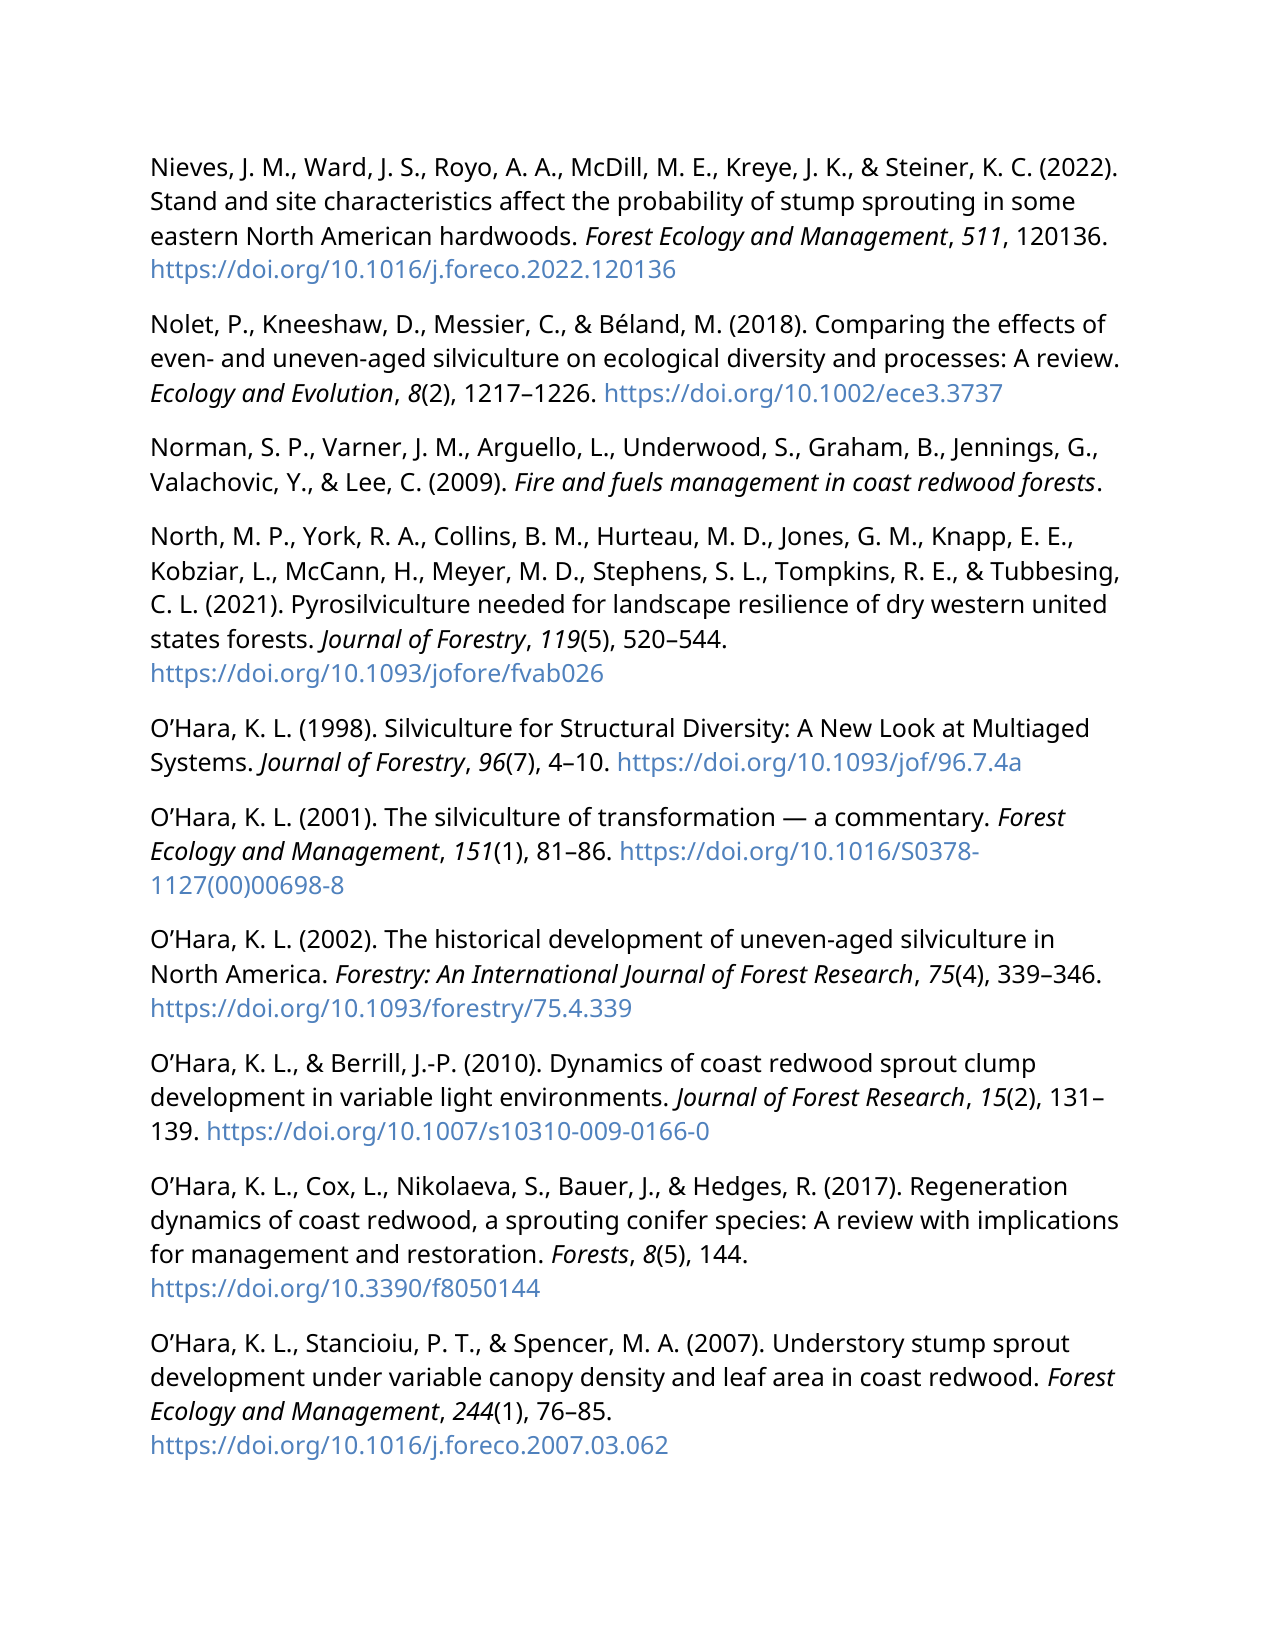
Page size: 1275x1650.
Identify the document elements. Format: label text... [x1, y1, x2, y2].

text O’Hara, K. L. (2002). The historical development of uneven‐aged silviculture in North America. Forestry: An International Journal of Forest Research, 75(4), 339–346. https://doi.org/10.1093/forestry/75.4.339 [150, 922, 1125, 1024]
text Norman, S. P., Varner, J. M., Arguello, L., Underwood, S., Graham, B., Jennings, G., Valachovic, Y., & Lee, C. (2009). Fire and fuels management in coast redwood forests. [150, 430, 1125, 498]
text O’Hara, K. L., Cox, L., Nikolaeva, S., Bauer, J., & Hedges, R. (2017). Regeneration dynamics of coast redwood, a sprouting conifer species: A review with implications for management and restoration. Forests, 8(5), 144. https://doi.org/10.3390/f8050144 [150, 1168, 1125, 1304]
text O’Hara, K. L., Stancioiu, P. T., & Spencer, M. A. (2007). Understory stump sprout development under variable canopy density and leaf area in coast redwood. Forest Ecology and Management, 244(1), 76–85. https://doi.org/10.1016/j.foreco.2007.03.062 [150, 1325, 1125, 1462]
text North, M. P., York, R. A., Collins, B. M., Hurteau, M. D., Jones, G. M., Knapp, E. E., Kobziar, L., McCann, H., Meyer, M. D., Stephens, S. L., Tompkins, R. E., & Tubbesing, C. L. (2021). Pyrosilviculture needed for landscape resilience of dry western united states forests. Journal of Forestry, 119(5), 520–544. https://doi.org/10.1093/jofore/fvab026 [150, 519, 1125, 689]
text Nieves, J. M., Ward, J. S., Royo, A. A., McDill, M. E., Kreye, J. K., & Steiner, K. C. (2022). Stand and site characteristics affect the probability of stump sprouting in some eastern North American hardwoods. Forest Ecology and Management, 511, 120136. https://doi.org/10.1016/j.foreco.2022.120136 [150, 150, 1125, 286]
text O’Hara, K. L., & Berrill, J.-P. (2010). Dynamics of coast redwood sprout clump development in variable light environments. Journal of Forest Research, 15(2), 131–139. https://doi.org/10.1007/s10310-009-0166-0 [150, 1045, 1125, 1147]
text O’Hara, K. L. (1998). Silviculture for Structural Diversity: A New Look at Multiaged Systems. Journal of Forestry, 96(7), 4–10. https://doi.org/10.1093/jof/96.7.4a [150, 710, 1125, 778]
text Nolet, P., Kneeshaw, D., Messier, C., & Béland, M. (2018). Comparing the effects of even- and uneven-aged silviculture on ecological diversity and processes: A review. Ecology and Evolution, 8(2), 1217–1226. https://doi.org/10.1002/ece3.3737 [150, 307, 1125, 409]
text O’Hara, K. L. (2001). The silviculture of transformation — a commentary. Forest Ecology and Management, 151(1), 81–86. https://doi.org/10.1016/S0378-1127(00)00698-8 [150, 799, 1125, 901]
